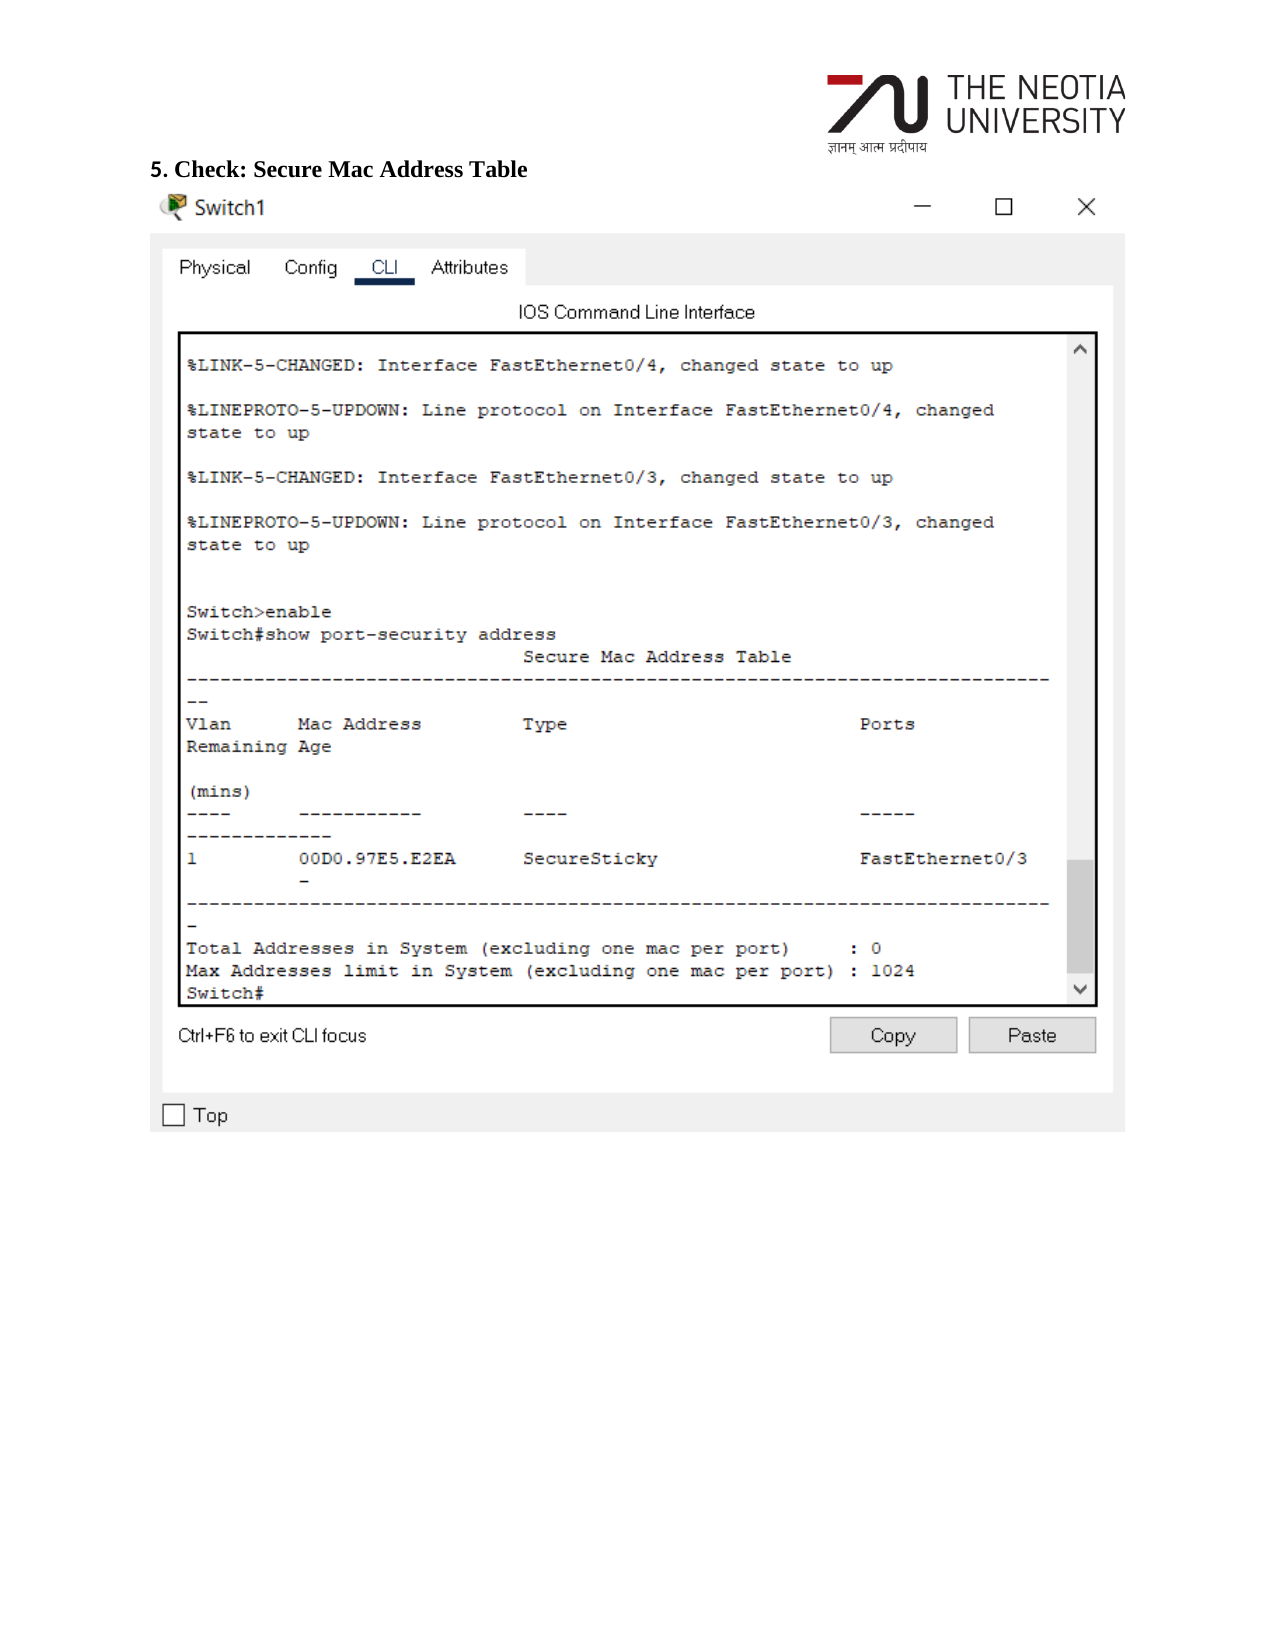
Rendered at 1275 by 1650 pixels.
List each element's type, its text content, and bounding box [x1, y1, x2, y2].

picture [150, 183, 1125, 1132]
picture [827, 75, 1125, 155]
text 5. Check: Secure Mac Address Table [150, 154, 1125, 183]
